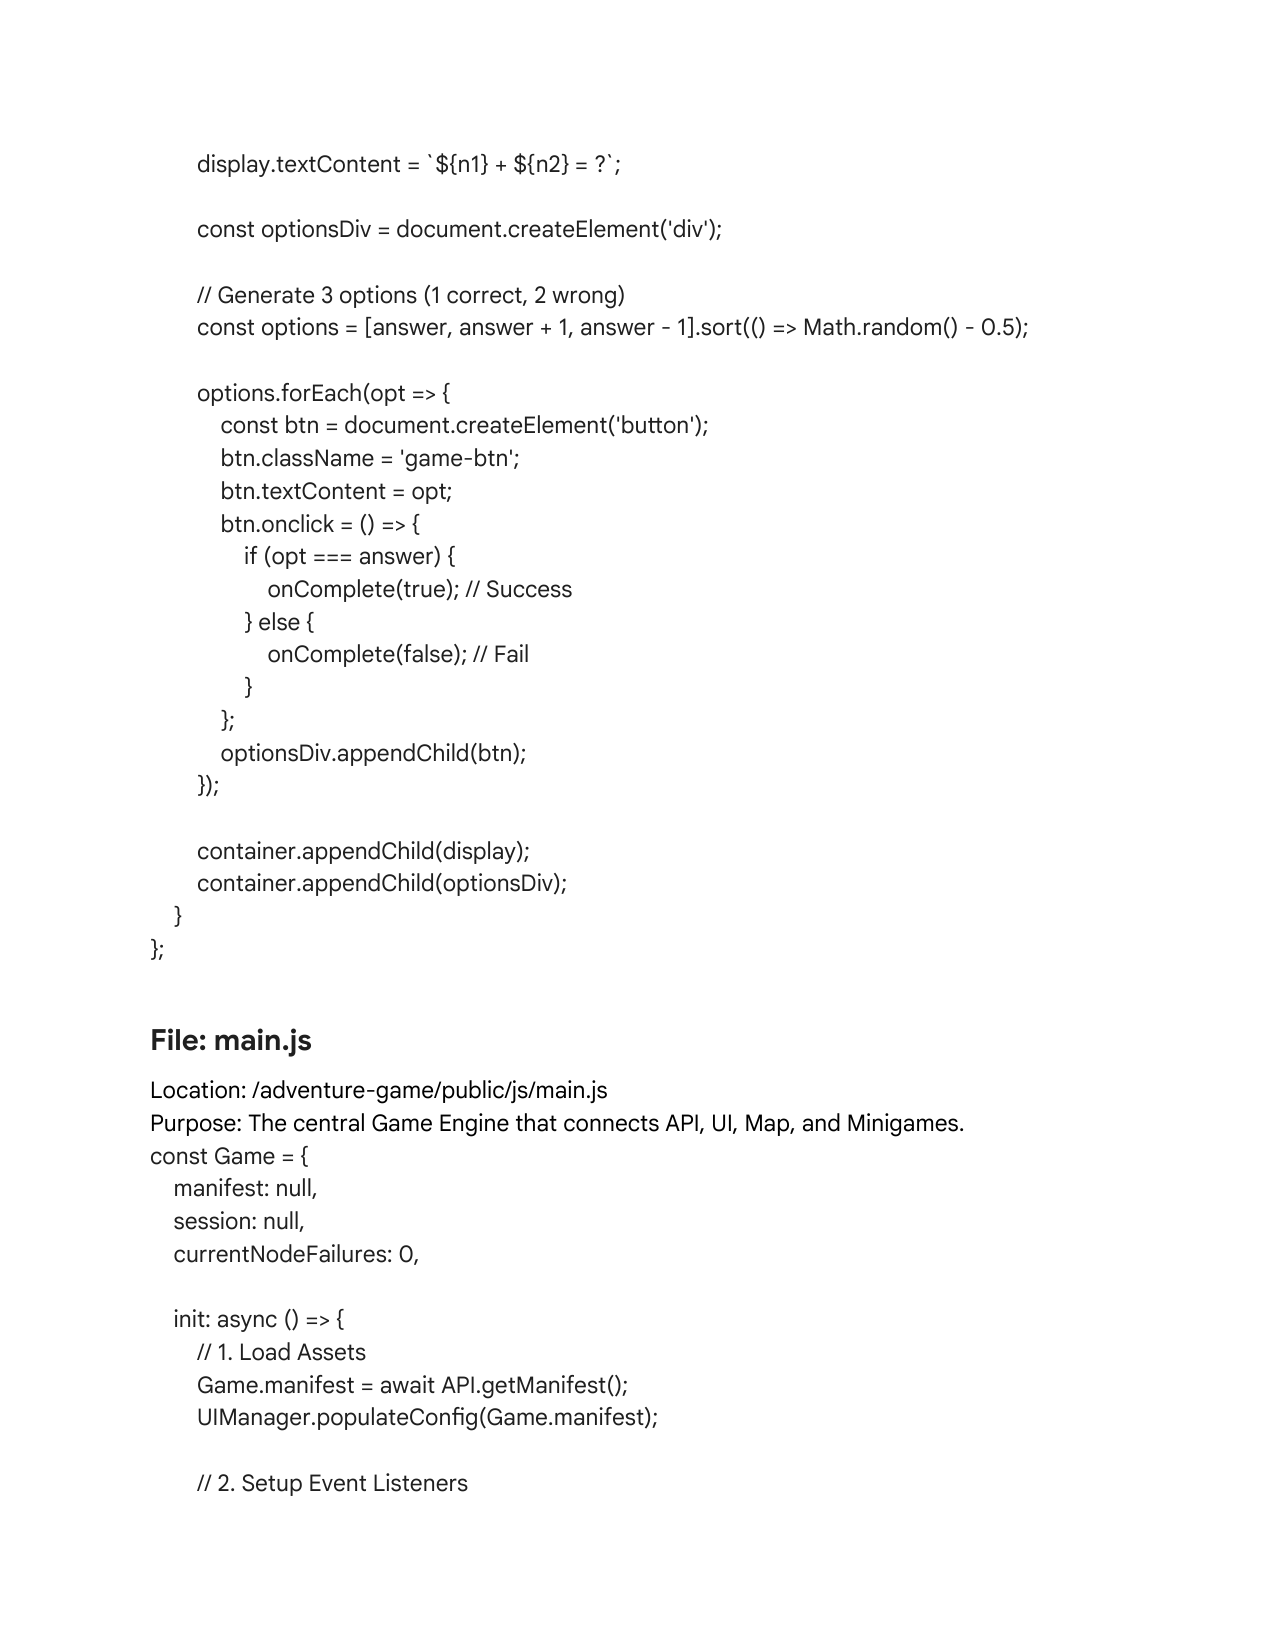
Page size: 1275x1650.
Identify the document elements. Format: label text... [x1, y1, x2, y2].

text Location: /adventure-game/public/js/main.js [150, 1077, 1125, 1105]
subtitle File: main.js [150, 1022, 1125, 1059]
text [150, 150, 1125, 994]
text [150, 1142, 1125, 1498]
text Purpose: The central Game Engine that connects API, UI, Map, and Minigames. [150, 1109, 1125, 1138]
